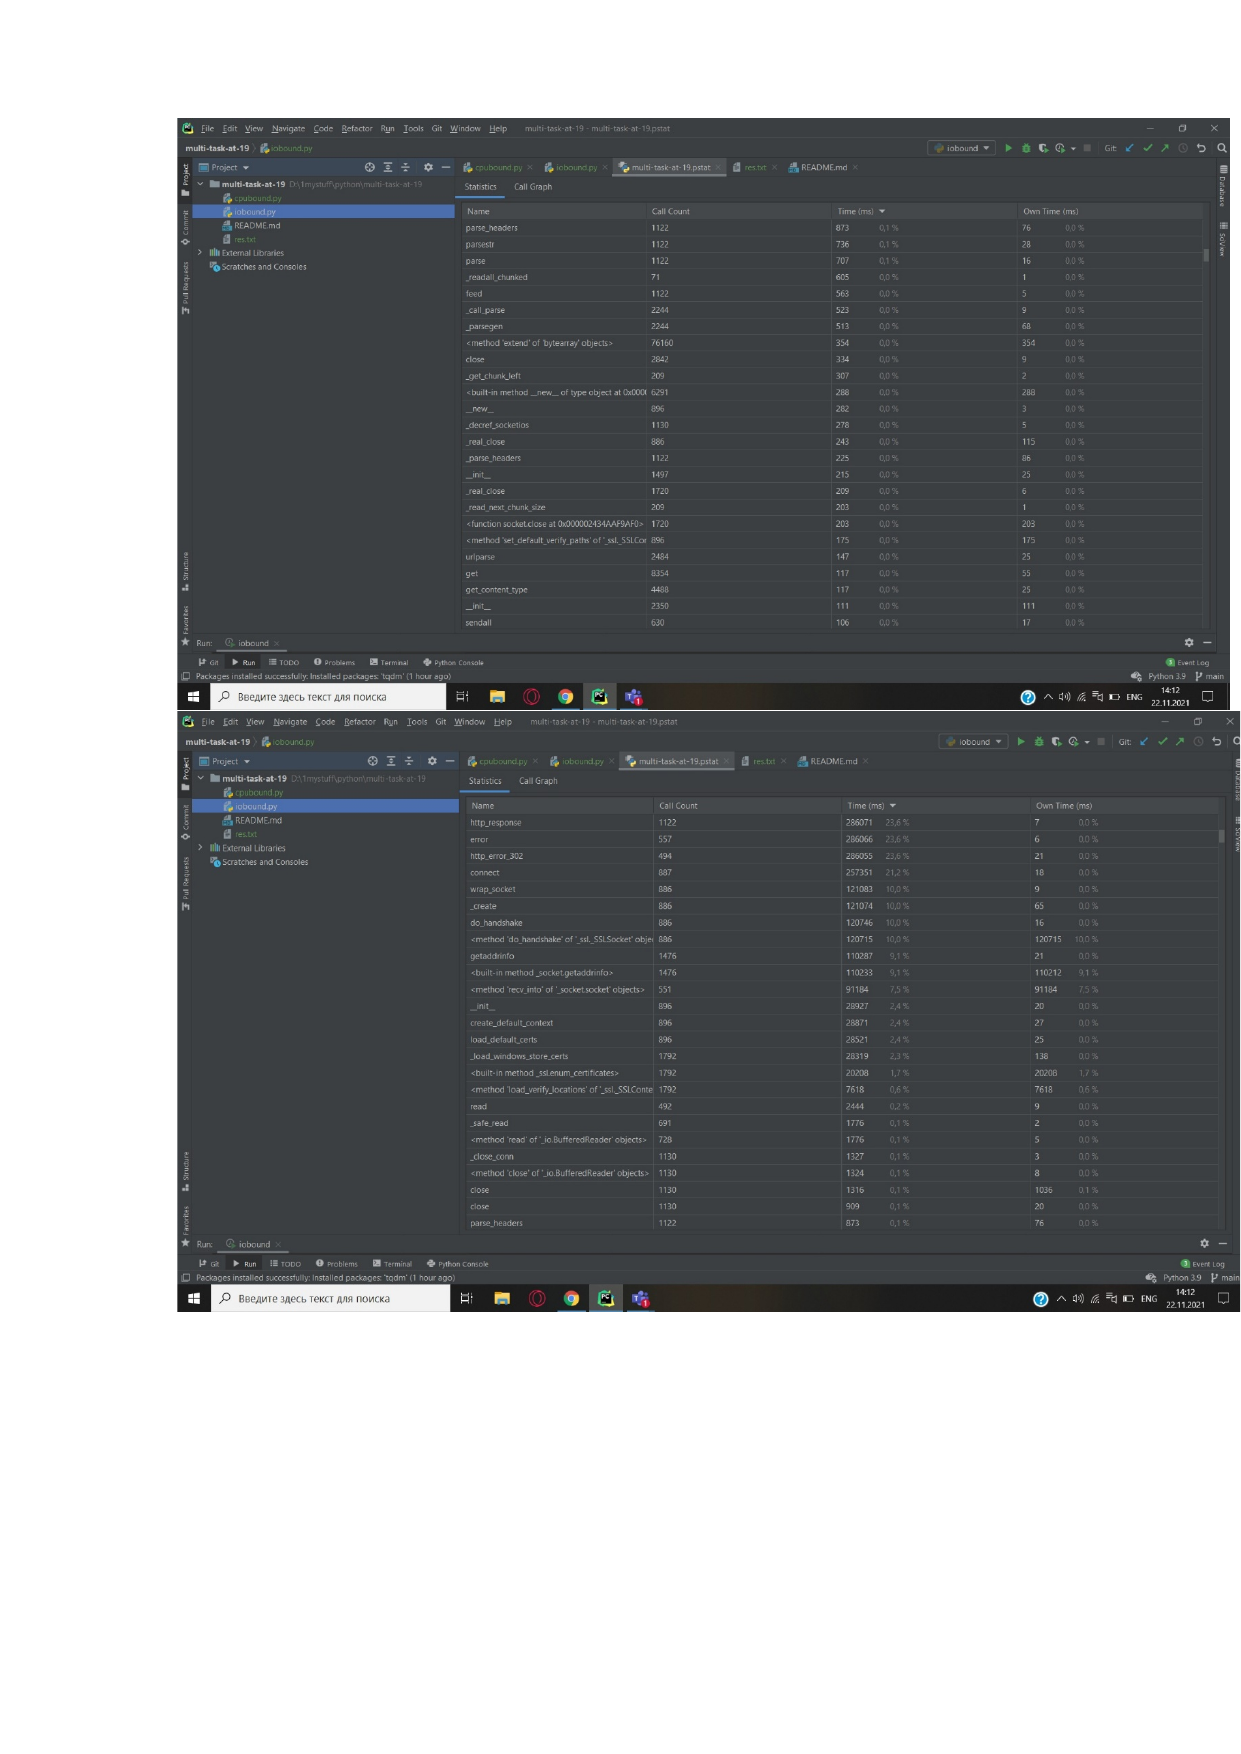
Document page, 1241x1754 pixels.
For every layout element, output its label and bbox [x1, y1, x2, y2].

picture [177, 711, 1241, 1312]
picture [177, 118, 1230, 710]
